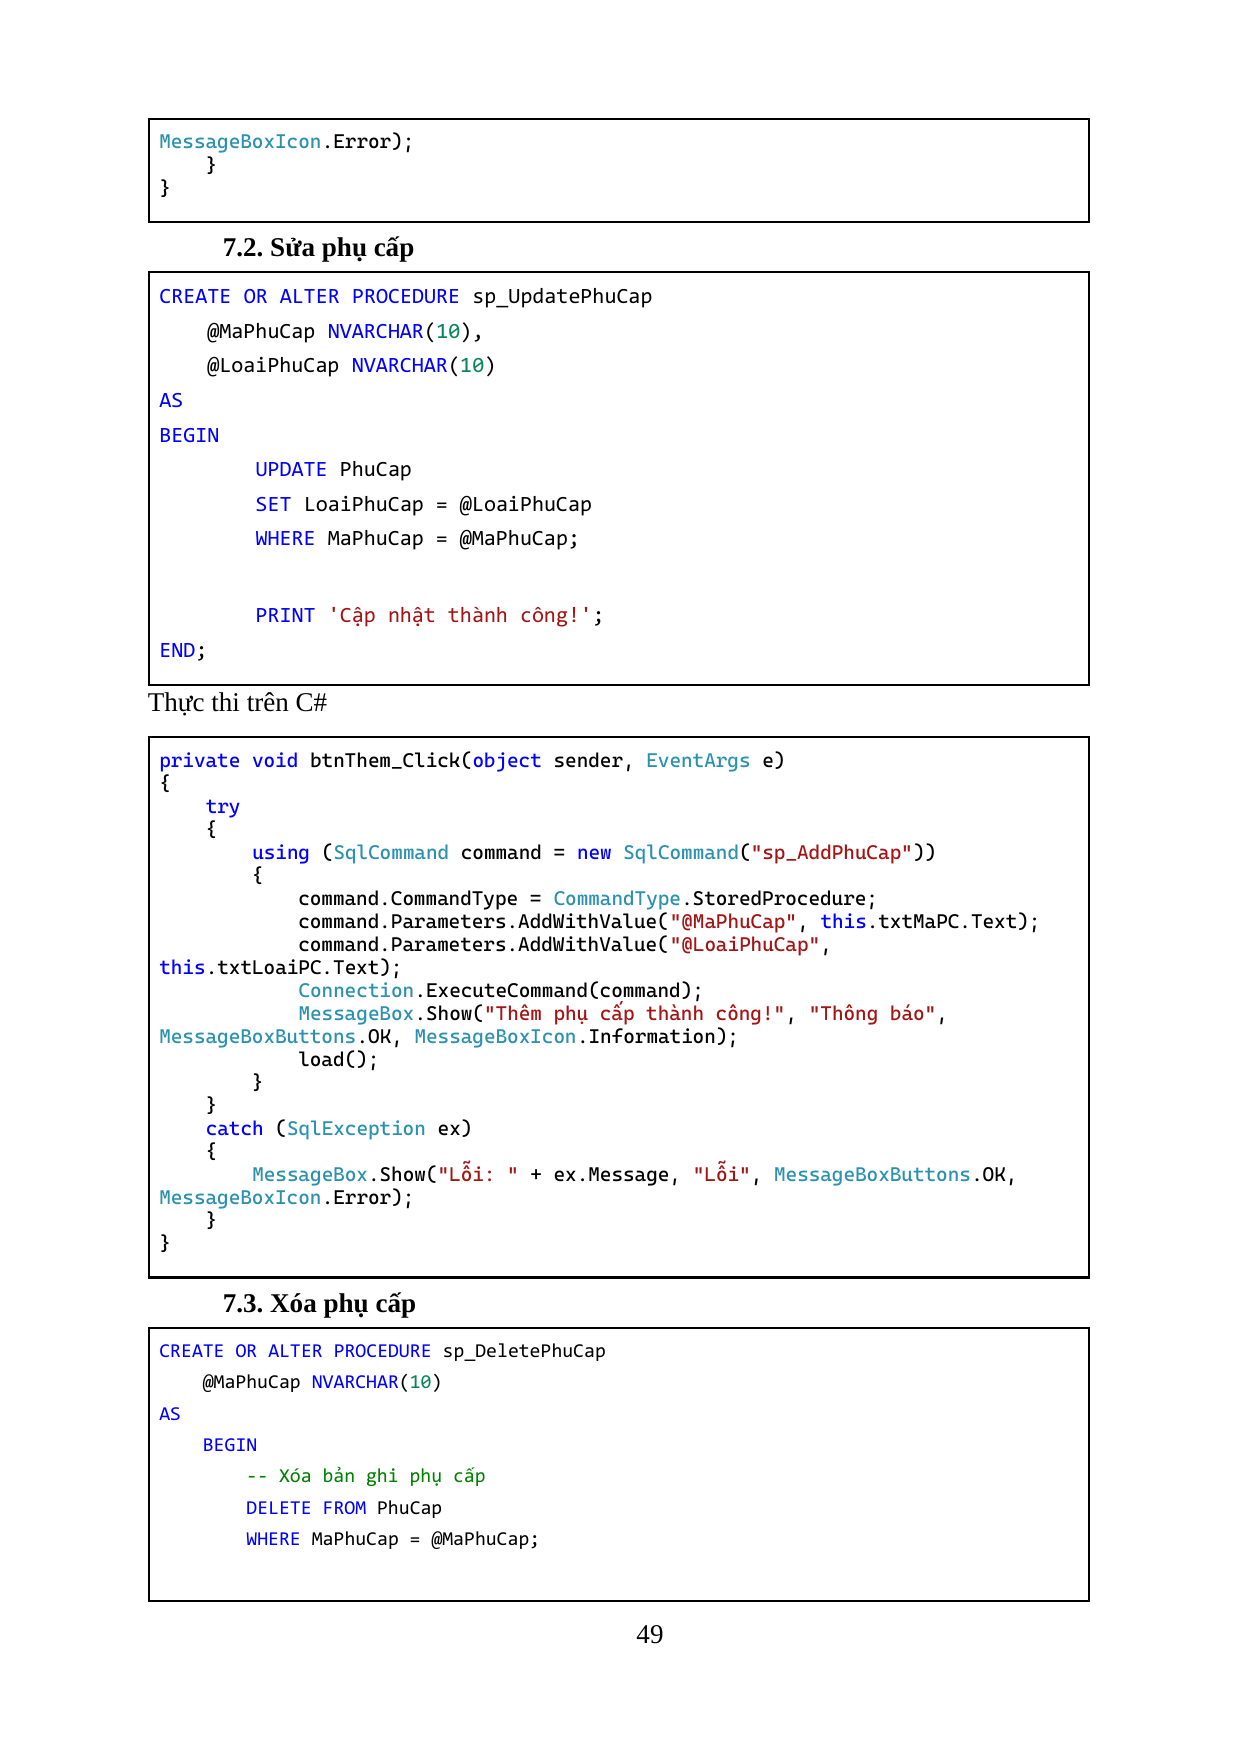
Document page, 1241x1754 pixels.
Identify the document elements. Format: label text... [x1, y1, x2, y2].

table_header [150, 1329, 1088, 1600]
table_header CREATE OR ALTER PROCEDURE sp_UpdatePhuCap @MaPhuCap NVARCHAR(10), @LoaiPhuCap NVARCHAR(10) AS BEGIN UPDATE PhuCap SET LoaiPhuCap = @LoaiPhuCap WHERE MaPhuCap = @MaPhuCap; PRINT 'Cập nhật thành công!'; END; [150, 273, 1088, 684]
text Thực thi trên C# [148, 686, 1152, 717]
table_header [150, 120, 1088, 221]
subtitle 7.2. Sửa phụ cấp [223, 231, 1152, 262]
subtitle 7.3. Xóa phụ cấp [223, 1287, 1152, 1318]
